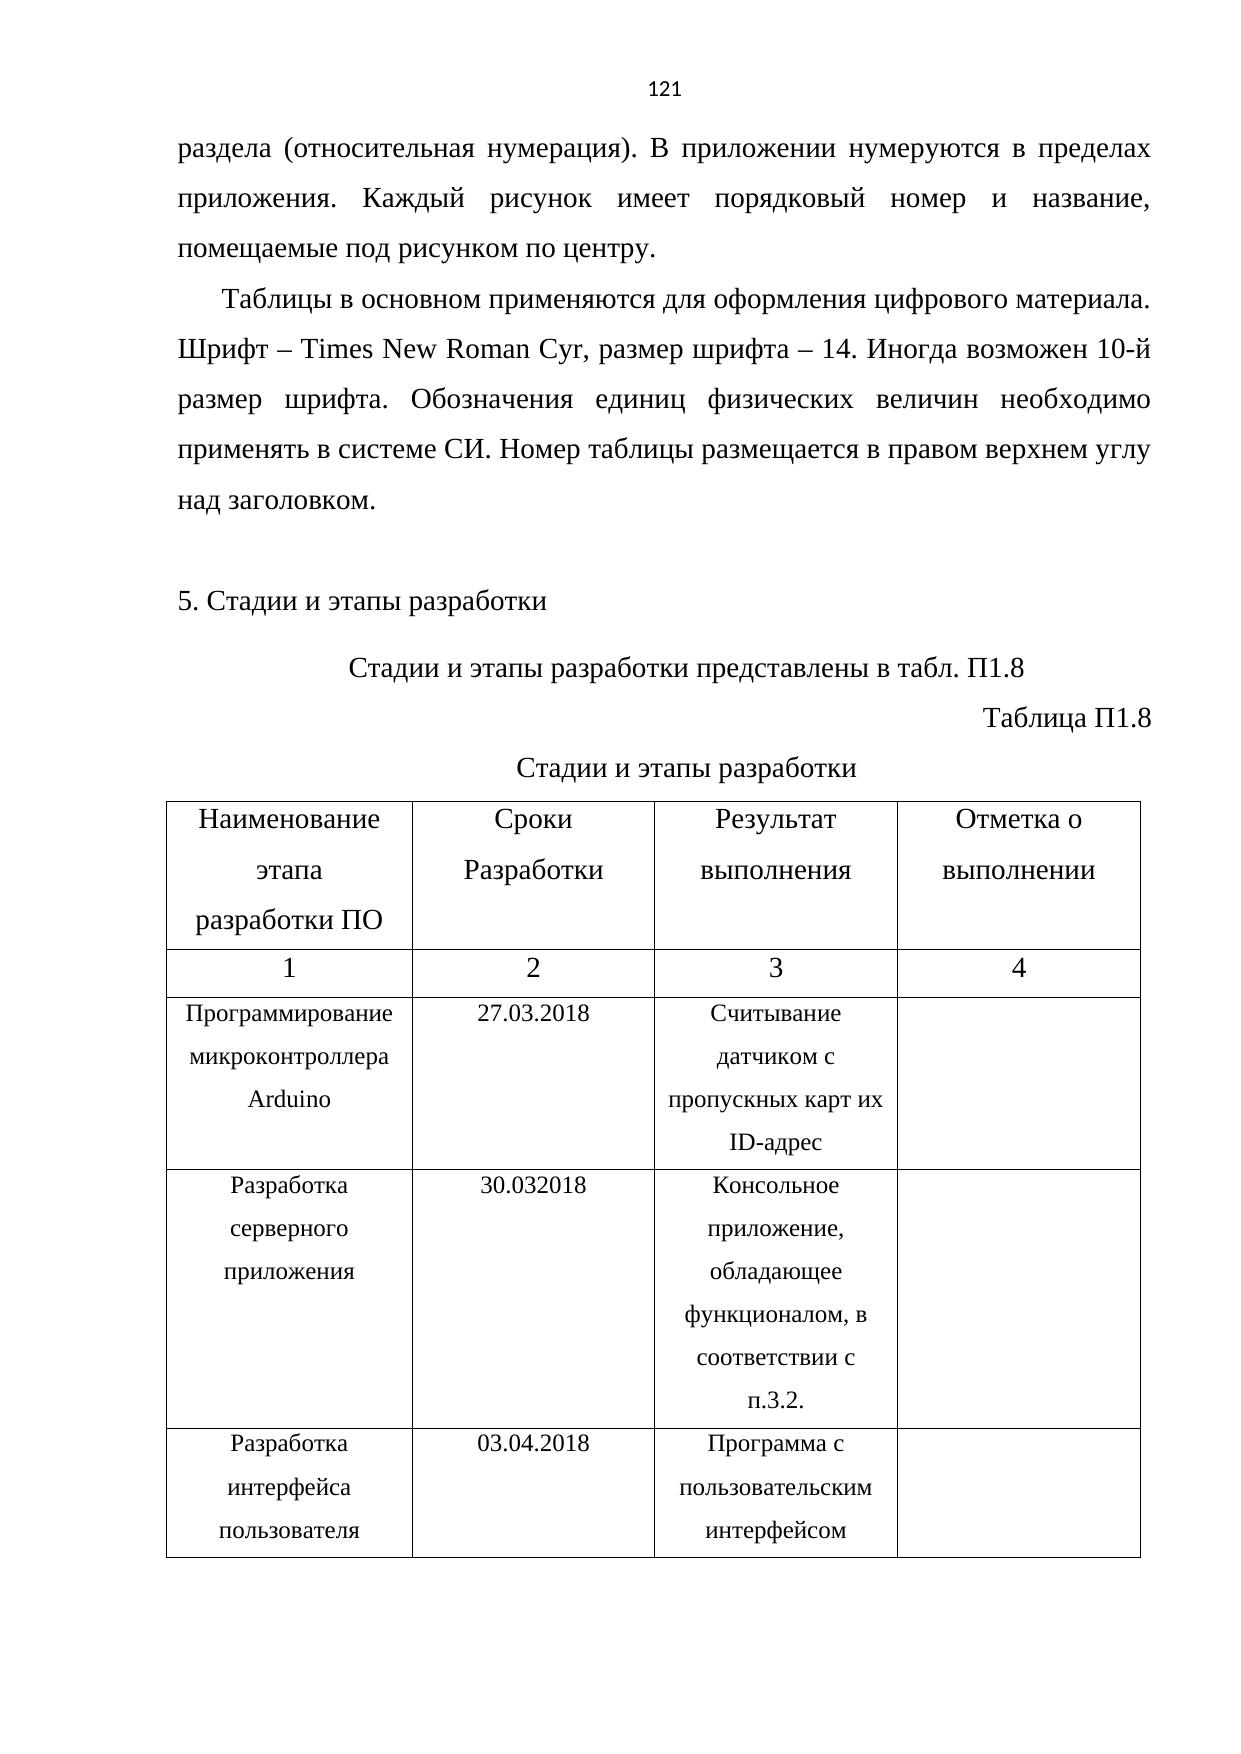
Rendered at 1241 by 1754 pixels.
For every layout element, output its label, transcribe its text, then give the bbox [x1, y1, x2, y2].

text Стадии и этапы разработки [177, 750, 1152, 784]
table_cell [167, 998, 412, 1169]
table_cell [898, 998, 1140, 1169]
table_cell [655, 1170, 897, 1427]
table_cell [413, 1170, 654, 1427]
text Стадии и этапы разработки представлены в табл. П1.8 [177, 650, 1152, 683]
text 5. Стадии и этапы разработки [177, 583, 1152, 616]
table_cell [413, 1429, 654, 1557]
text Таблица П1.8 [177, 700, 1152, 733]
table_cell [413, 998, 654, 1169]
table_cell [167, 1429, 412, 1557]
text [177, 130, 1152, 264]
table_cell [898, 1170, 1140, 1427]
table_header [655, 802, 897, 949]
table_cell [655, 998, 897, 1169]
text Таблицы в основном применяются для оформления цифрового материала. Шрифт – Times New Roman Cyr, размер шрифта – 14. Иногда возможен 10-й размер шрифта. Обозначения единиц физических величин необходимо применять в системе СИ. Номер таблицы размещается в правом верхнем углу над заголовком. [177, 281, 1152, 516]
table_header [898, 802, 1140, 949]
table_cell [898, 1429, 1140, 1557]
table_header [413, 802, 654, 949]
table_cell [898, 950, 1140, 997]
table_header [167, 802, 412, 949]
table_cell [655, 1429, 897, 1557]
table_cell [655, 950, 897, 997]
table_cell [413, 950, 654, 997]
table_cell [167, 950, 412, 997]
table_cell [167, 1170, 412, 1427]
